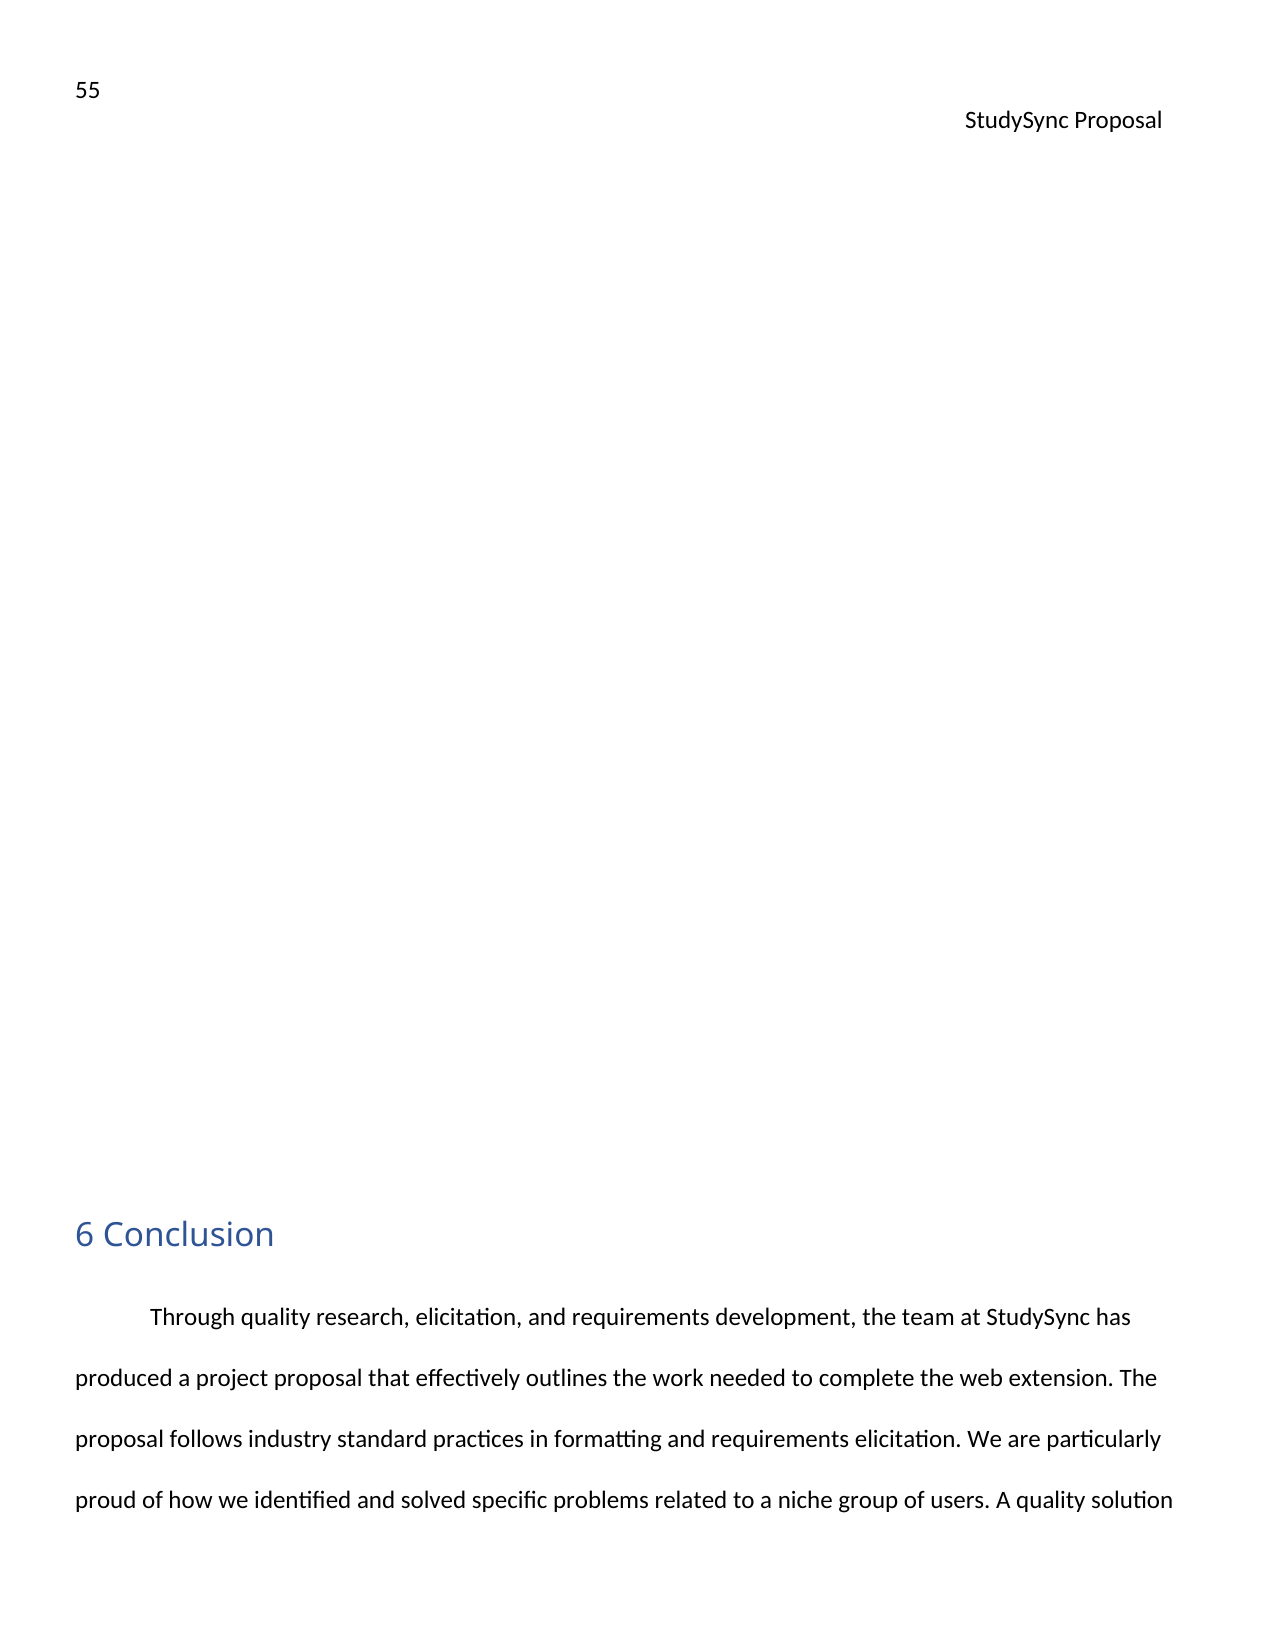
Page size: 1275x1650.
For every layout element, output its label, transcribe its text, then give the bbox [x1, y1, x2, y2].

subtitle 6 Conclusion [75, 1210, 1200, 1256]
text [75, 1301, 1200, 1515]
